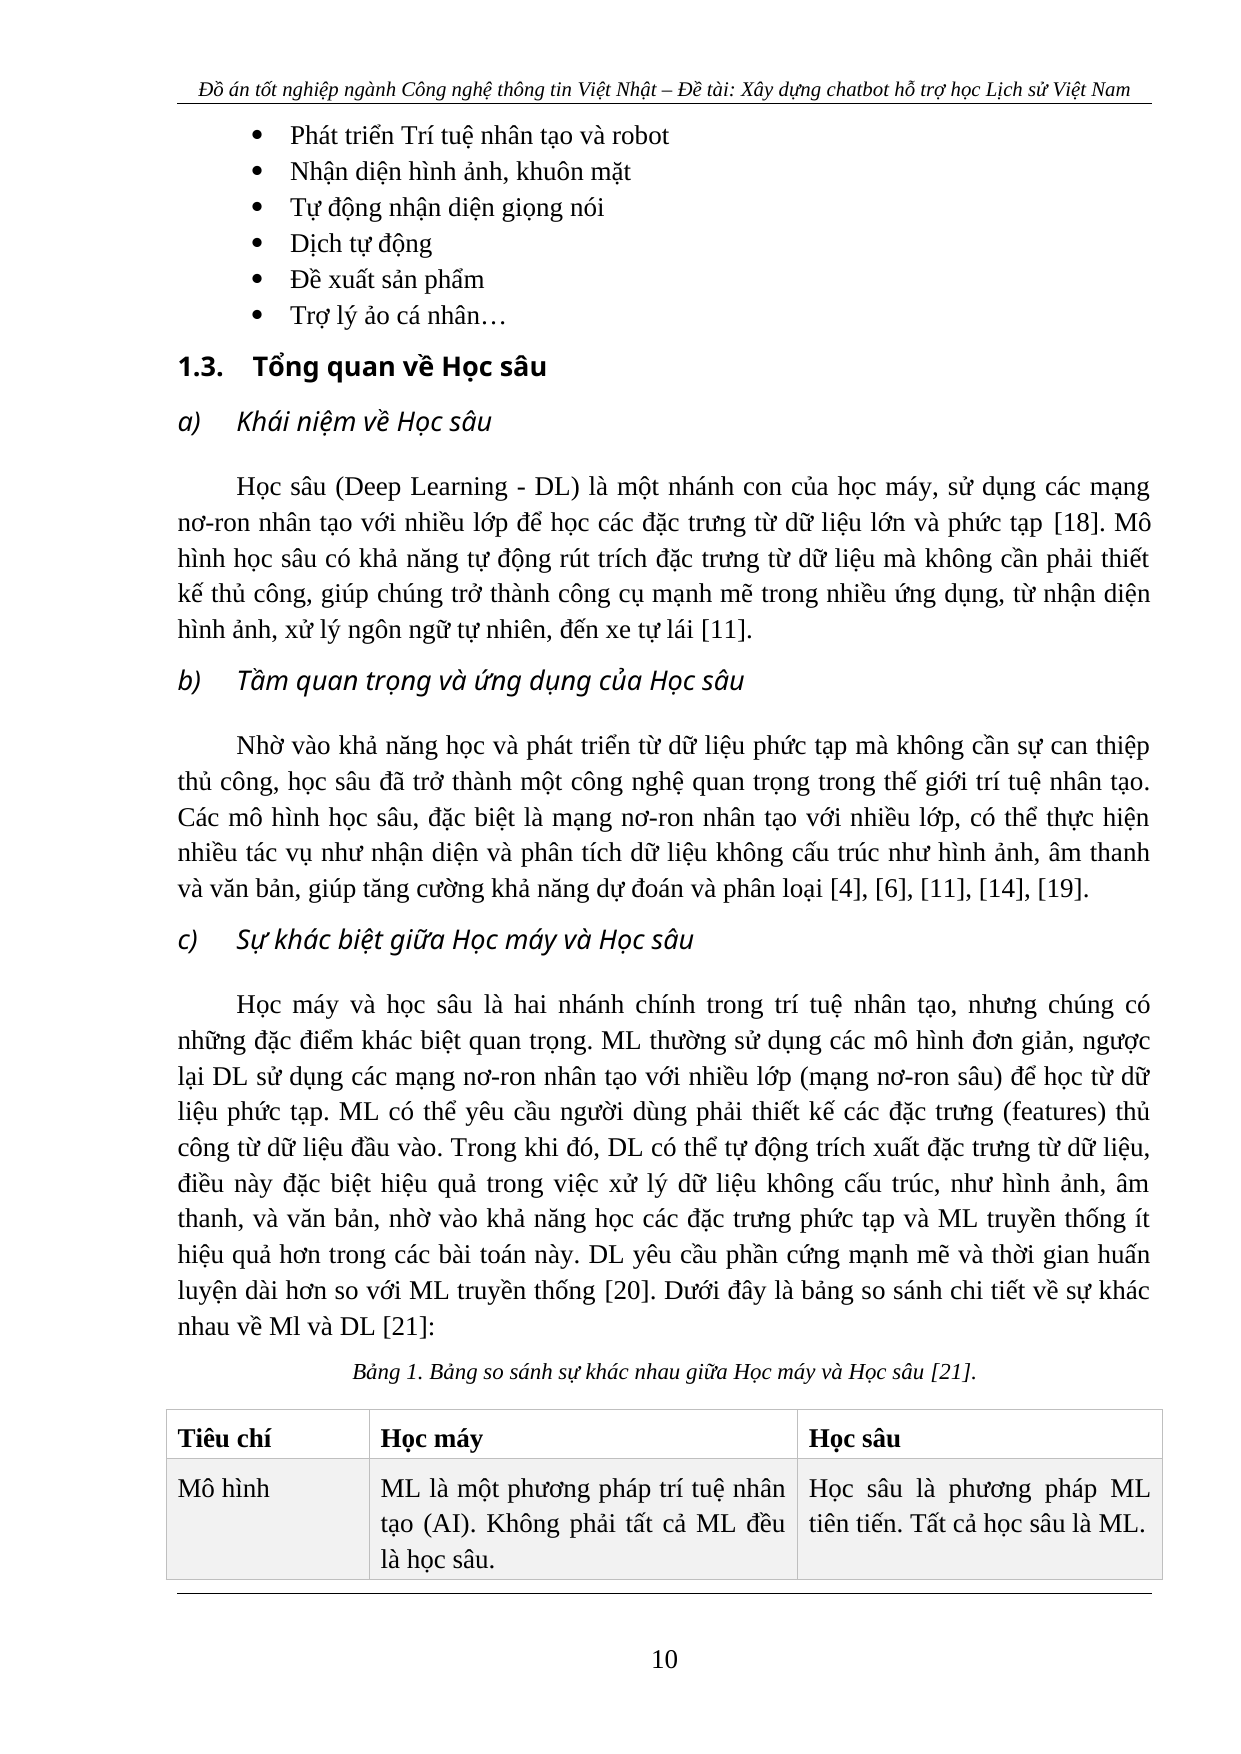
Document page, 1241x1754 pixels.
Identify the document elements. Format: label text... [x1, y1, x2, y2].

subtitle Tầm quan trọng và ứng dụng của Học sâu [177, 661, 1152, 698]
list Nhận diện hình ảnh, khuôn mặt [252, 155, 1152, 187]
table_cell ML là một phương pháp trí tuệ nhân tạo (AI). Không phải tất cả ML đều là học sâu. [370, 1459, 797, 1579]
subtitle Sự khác biệt giữa Học máy và Học sâu [177, 920, 1152, 957]
text Bảng 1. Bảng so sánh sự khác nhau giữa Học máy và Học sâu . [177, 1358, 1152, 1384]
text Học máy và học sâu là hai nhánh chính trong trí tuệ nhân tạo, nhưng chúng có những đặc điểm khác biệt quan trọng. ML thường sử dụng các mô hình đơn giản, ngược lại DL sử dụng các mạng nơ-ron nhân tạo với nhiều lớp (mạng nơ-ron sâu) để học từ dữ liệu phức tạp. ML có thể yêu cầu người dùng phải thiết kế các đặc trưng (features) thủ công từ dữ liệu đầu vào. Trong khi đó, DL có thể tự động trích xuất đặc trưng từ dữ liệu, điều này đặc biệt hiệu quả trong việc xử lý dữ liệu không cấu trúc, như hình ảnh, âm thanh, và văn bản, nhờ vào khả năng học các đặc trưng phức tạp và ML truyền thống ít hiệu quả hơn trong các bài toán này. DL yêu cầu phần cứng mạnh mẽ và thời gian huấn luyện dài hơn so với ML truyền thống . Dưới đây là bảng so sánh chi tiết về sự khác nhau về Ml và DL : [177, 988, 1152, 1341]
subtitle Khái niệm về Học sâu [177, 402, 1152, 439]
table_header Tiêu chí [167, 1410, 369, 1458]
list Đề xuất sản phẩm [252, 263, 1152, 294]
table_header Học sâu [798, 1410, 1162, 1458]
list Trợ lý ảo cá nhân… [252, 299, 1152, 330]
text Nhờ vào khả năng học và phát triển từ dữ liệu phức tạp mà không cần sự can thiệp thủ công, học sâu đã trở thành một công nghệ quan trọng trong thế giới trí tuệ nhân tạo. Các mô hình học sâu, đặc biệt là mạng nơ-ron nhân tạo với nhiều lớp, có thể thực hiện nhiều tác vụ như nhận diện và phân tích dữ liệu không cấu trúc như hình ảnh, âm thanh và văn bản, giúp tăng cường khả năng dự đoán và phân loại . [177, 729, 1152, 903]
table_header Học máy [370, 1410, 797, 1458]
table_cell Học sâu là phương pháp ML tiên tiến. Tất cả học sâu là ML. [798, 1459, 1162, 1579]
list Dịch tự động [252, 227, 1152, 258]
table_cell Mô hình [167, 1459, 369, 1579]
list Phát triển Trí tuệ nhân tạo và robot [252, 119, 1152, 151]
list Tự động nhận diện giọng nói [252, 191, 1152, 223]
subtitle Tổng quan về Học sâu [177, 348, 1152, 384]
text Học sâu (Deep Learning - DL) là một nhánh con của học máy, sử dụng các mạng nơ-ron nhân tạo với nhiều lớp để học các đặc trưng từ dữ liệu lớn và phức tạp . Mô hình học sâu có khả năng tự động rút trích đặc trưng từ dữ liệu mà không cần phải thiết kế thủ công, giúp chúng trở thành công cụ mạnh mẽ trong nhiều ứng dụng, từ nhận diện hình ảnh, xử lý ngôn ngữ tự nhiên, đến xe tự lái . [177, 470, 1152, 644]
